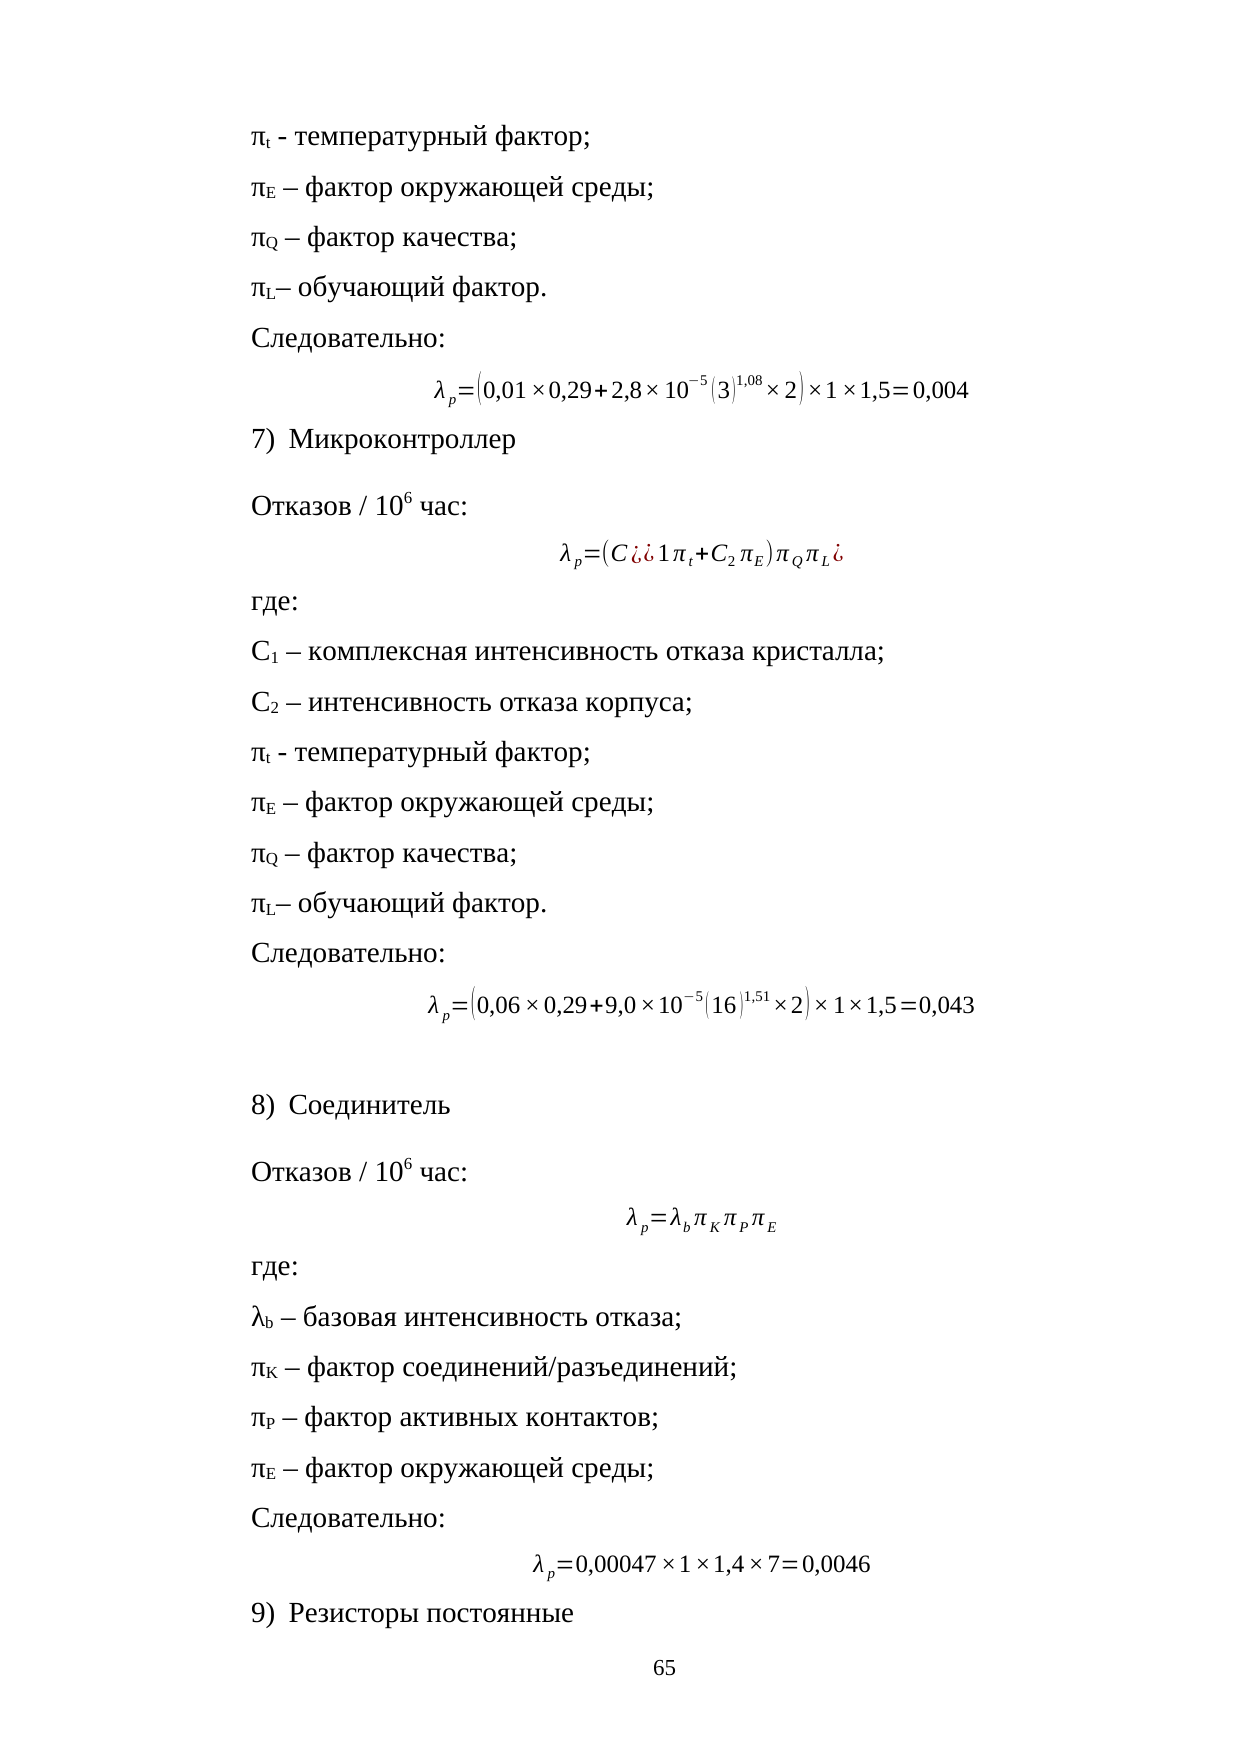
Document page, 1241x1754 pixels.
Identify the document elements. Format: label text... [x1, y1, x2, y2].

text πE – фактор окружающей среды; [251, 784, 1152, 818]
text πE – фактор окружающей среды; [251, 169, 1152, 202]
list Микроконтроллер [251, 421, 1152, 454]
text πt - температурный фактор; [251, 734, 1152, 768]
text где: [251, 583, 1152, 617]
text πQ – фактор качества; [251, 835, 1152, 868]
text πE – фактор окружающей среды; [251, 1450, 1152, 1483]
text πQ – фактор качества; [251, 219, 1152, 253]
text Следовательно: [251, 935, 1152, 969]
text πL– обучающий фактор. [251, 885, 1152, 919]
text C2 – интенсивность отказа корпуса; [251, 684, 1152, 717]
text Отказов / 106 час: [251, 488, 1152, 521]
text C1 – комплексная интенсивность отказа кристалла; [251, 633, 1152, 667]
text πt - температурный фактор; [251, 118, 1152, 152]
text πL– обучающий фактор. [251, 269, 1152, 303]
list Резисторы постоянные [251, 1595, 1152, 1628]
text Отказов / 106 час: [251, 1154, 1152, 1187]
text Следовательно: [251, 320, 1152, 353]
text λb – базовая интенсивность отказа; [251, 1299, 1152, 1332]
list Соединитель [251, 1087, 1152, 1120]
text πP – фактор активных контактов; [251, 1399, 1152, 1433]
text Следовательно: [251, 1500, 1152, 1534]
text πK – фактор соединений/разъединений; [251, 1349, 1152, 1383]
text где: [251, 1248, 1152, 1282]
